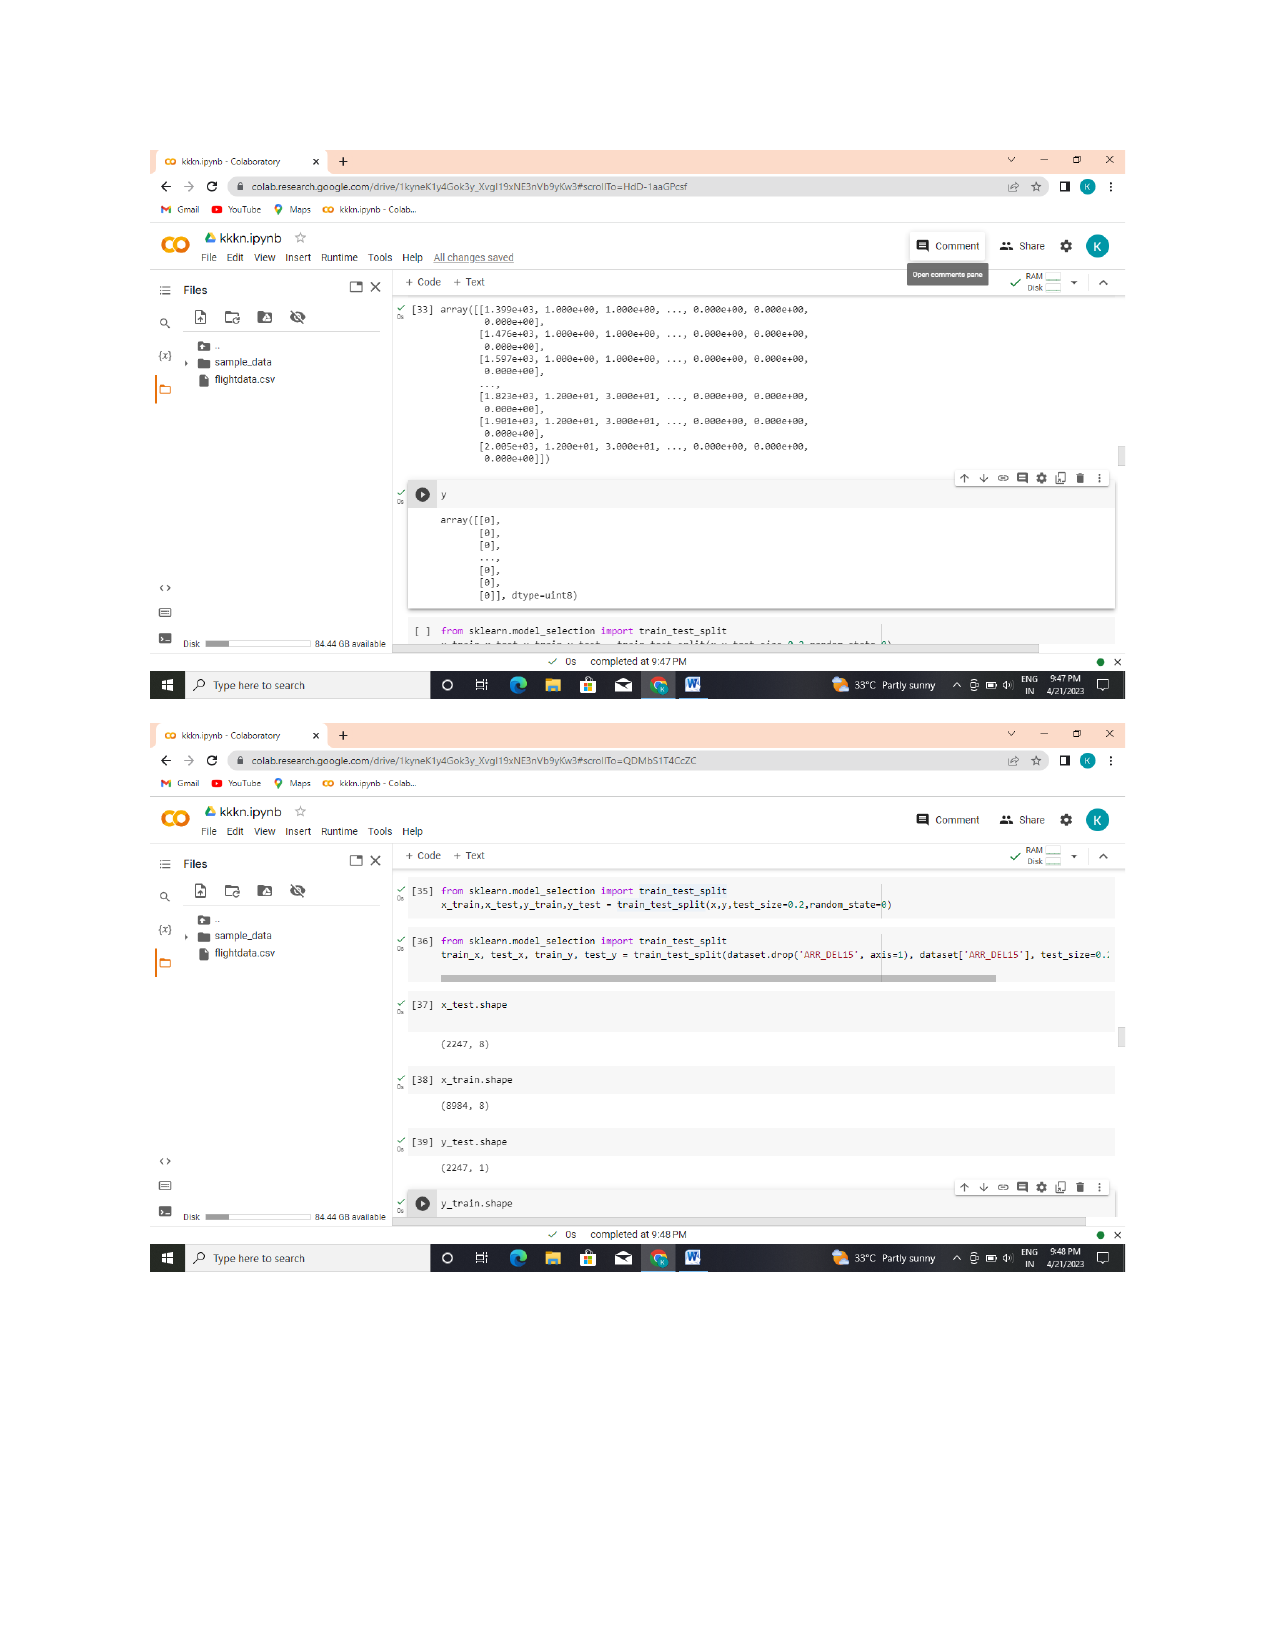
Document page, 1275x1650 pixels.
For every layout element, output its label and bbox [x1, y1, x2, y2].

picture [150, 723, 1125, 1272]
picture [150, 150, 1125, 699]
